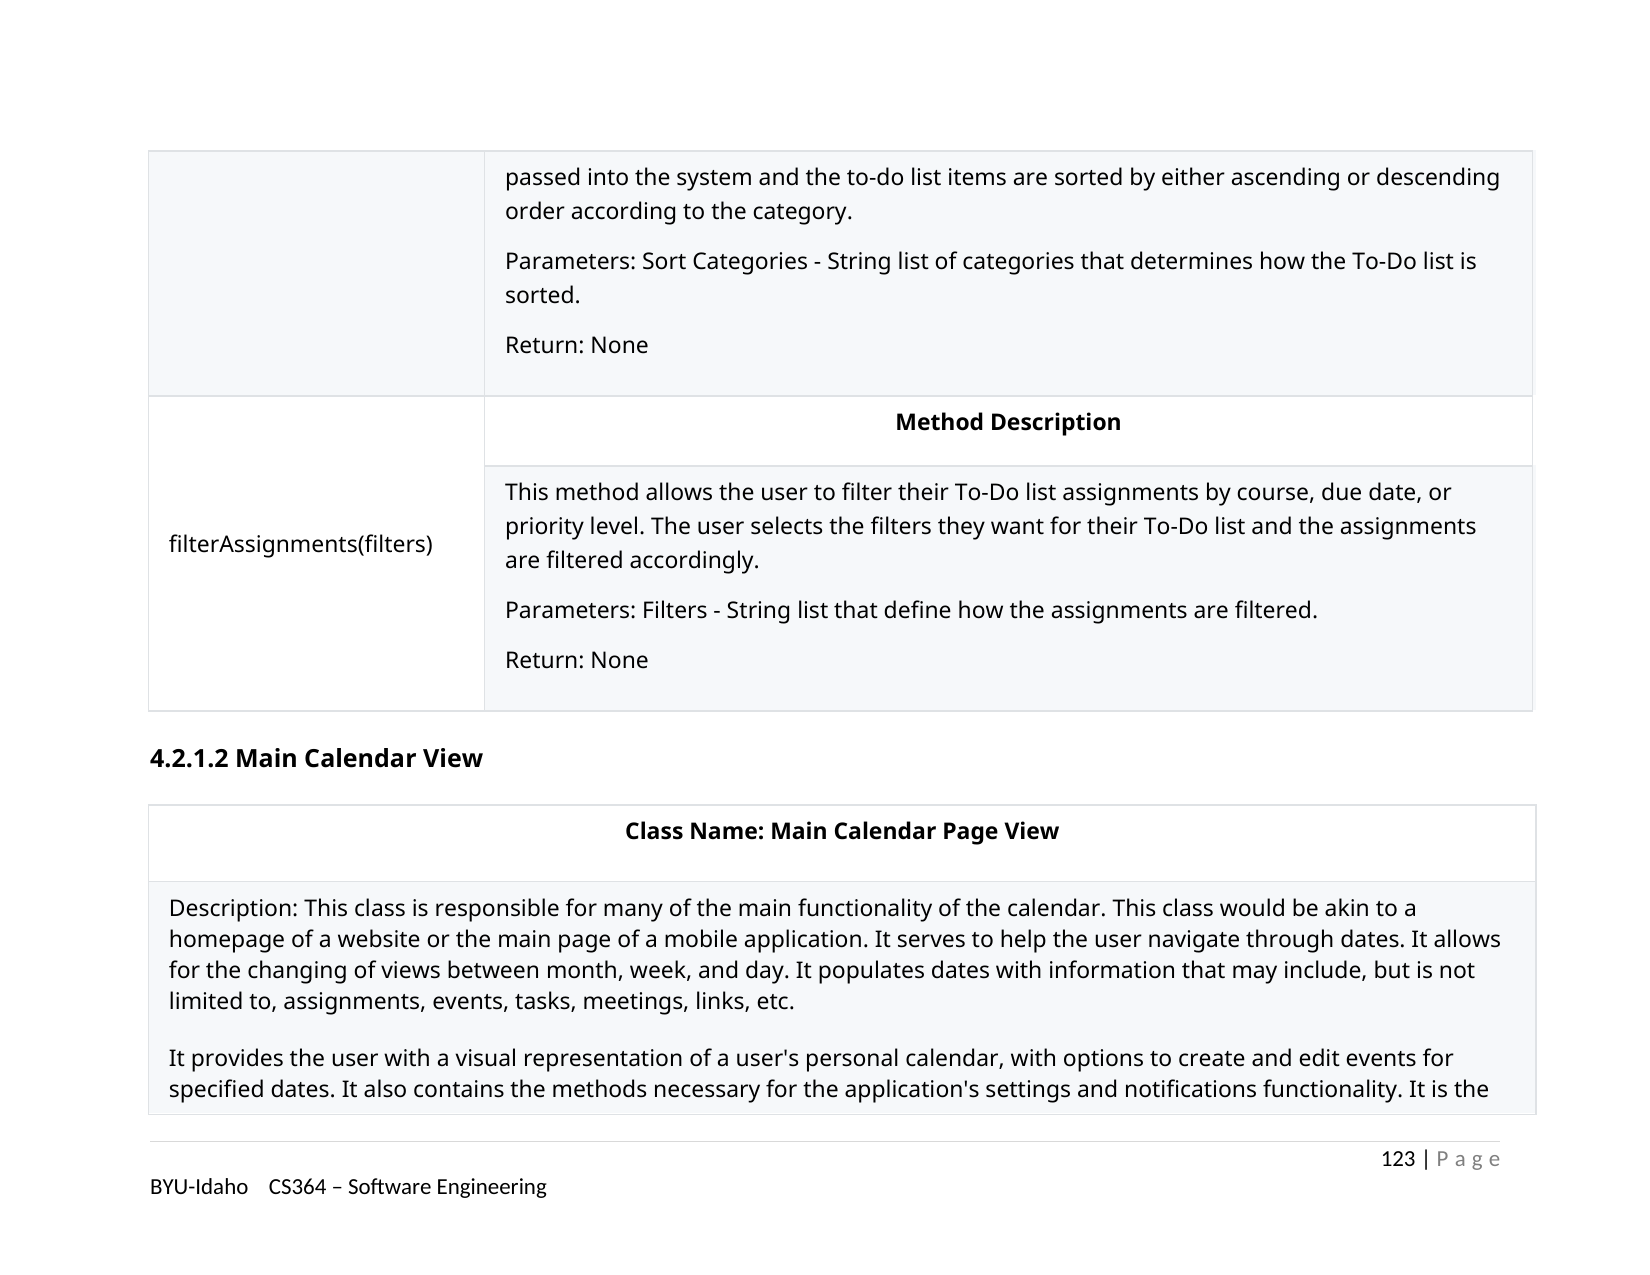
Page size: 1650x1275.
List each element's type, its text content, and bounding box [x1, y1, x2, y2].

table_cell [485, 152, 1532, 395]
table_cell This method allows the user to filter their To-Do list assignments by course, due date, or priority level. The user selects the filters they want for their To-Do list and the assignments are filtered accordingly. Parameters: Filters - String list that define how the assignments are filtered. Return: None [485, 467, 1532, 710]
table_cell Method Description [485, 397, 1532, 465]
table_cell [149, 882, 1535, 1113]
table_cell filterAssignments(filters) [149, 397, 484, 710]
subtitle 4.2.1.2 Main Calendar View [150, 741, 1500, 775]
table_header Class Name: Main Calendar Page View [149, 806, 1535, 881]
